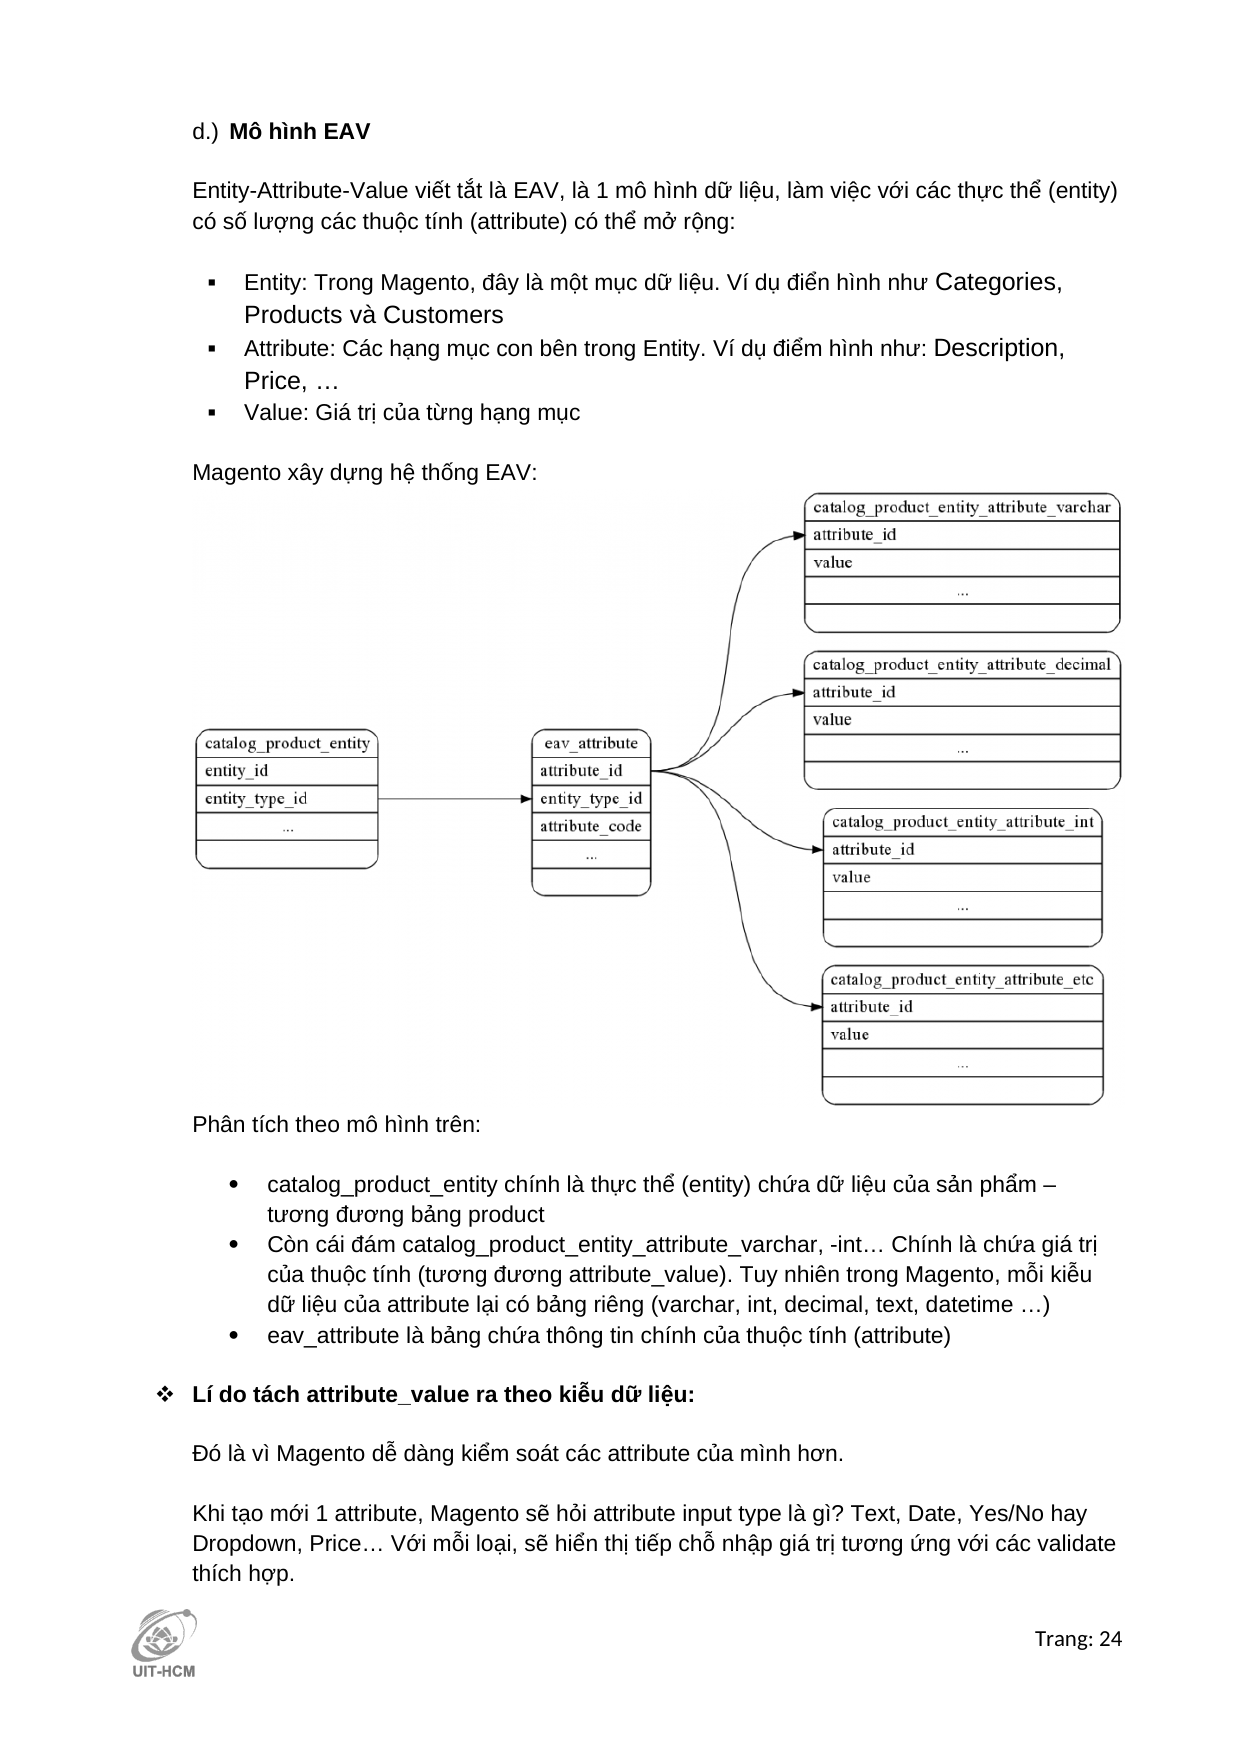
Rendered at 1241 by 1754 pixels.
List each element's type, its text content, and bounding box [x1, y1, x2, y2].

list catalog_product_entity chính là thực thể (entity) chứa dữ liệu của sản phẩm – tương đương bảng product [229, 1229, 1122, 1286]
list Value: Giá trị của từng hạng mục [207, 457, 1122, 484]
list eav_attribute là bảng chứa thông tin chính của thuộc tính (attribute) [229, 1438, 1122, 1465]
list Entity: Trong Magento, đây là một mục dữ liệu. Ví dụ điển hình như Categories, Products và Customers [207, 267, 1122, 329]
picture [192, 547, 1125, 1166]
text Magento xây dựng hệ thống EAV: Phân tích theo mô hình trên: [192, 1166, 1122, 1196]
list Lí do tách attribute_value ra theo kiễu dữ liệu: [154, 1498, 1122, 1524]
text Đó là vì Magento dễ dàng kiểm soát các attribute của mình hơn. [192, 1557, 1122, 1583]
picture [118, 1607, 210, 1681]
list Attribute: Các hạng mục con bên trong Entity. Ví dụ điểm hình như: Description, Price, … [207, 362, 1122, 424]
list Mô hình EAV [192, 118, 1122, 144]
text Magento xây dựng hệ thống EAV: Phân tích theo mô hình trên: [192, 517, 1122, 547]
list Còn cái đám catalog_product_entity_attribute_varchar, -int… Chính là chứa giá trị của thuộc tính (tương đương attribute_value). Tuy nhiên trong Magento, mỗi kiễu dữ liệu của attribute lại có bảng riêng (varchar, int, decimal, text, datetime …) [229, 1318, 1122, 1405]
text Entity-Attribute-Value viết tắt là EAV, là 1 mô hình dữ liệu, làm việc với các thực thể (entity) có số lượng các thuộc tính (attribute) có thể mở rộng: [192, 177, 1122, 234]
